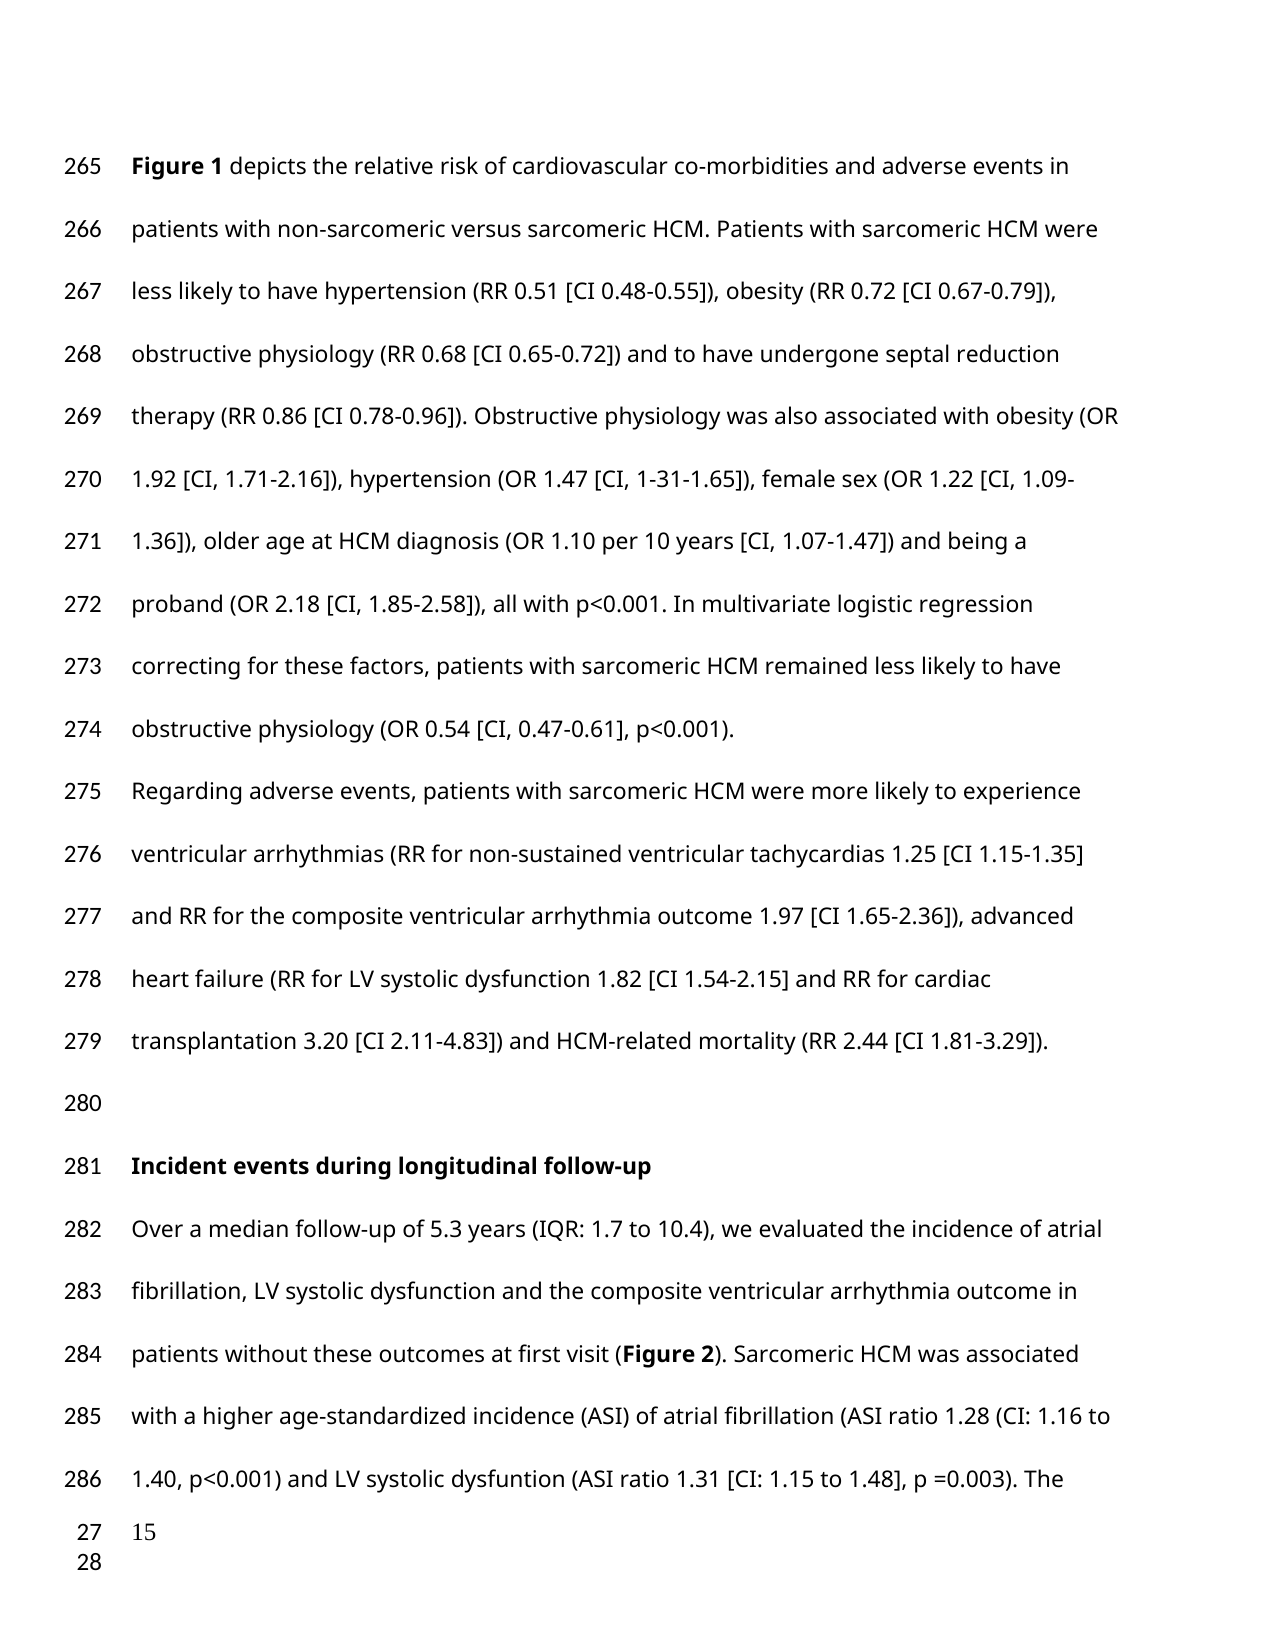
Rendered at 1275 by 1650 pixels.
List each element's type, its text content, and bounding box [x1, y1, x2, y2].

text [131, 1212, 1125, 1494]
text Figure 1 depicts the relative risk of cardiovascular co-morbidities and adverse events in patients with non-sarcomeric versus sarcomeric HCM. Patients with sarcomeric HCM were less likely to have hypertension (RR 0.51 [CI 0.48-0.55]), obesity (RR 0.72 [CI 0.67-0.79]), obstructive physiology (RR 0.68 [CI 0.65-0.72]) and to have undergone septal reduction therapy (RR 0.86 [CI 0.78-0.96]). Obstructive physiology was also associated with obesity (OR 1.92 [CI, 1.71-2.16]), hypertension (OR 1.47 [CI, 1-31-1.65]), female sex (OR 1.22 [CI, 1.09-1.36]), older age at HCM diagnosis (OR 1.10 per 10 years [CI, 1.07-1.47]) and being a proband (OR 2.18 [CI, 1.85-2.58]), all with p<0.001. In multivariate logistic regression correcting for these factors, patients with sarcomeric HCM remained less likely to have obstructive physiology (OR 0.54 [CI, 0.47-0.61], p<0.001). [131, 150, 1125, 744]
text Regarding adverse events, patients with sarcomeric HCM were more likely to experience ventricular arrhythmias (RR for non-sustained ventricular tachycardias 1.25 [CI 1.15-1.35] and RR for the composite ventricular arrhythmia outcome 1.97 [CI 1.65-2.36]), advanced heart failure (RR for LV systolic dysfunction 1.82 [CI 1.54-2.15] and RR for cardiac transplantation 3.20 [CI 2.11-4.83]) and HCM-related mortality (RR 2.44 [CI 1.81-3.29]). [131, 775, 1125, 1056]
text Incident events during longitudinal follow-up [131, 1150, 1125, 1181]
